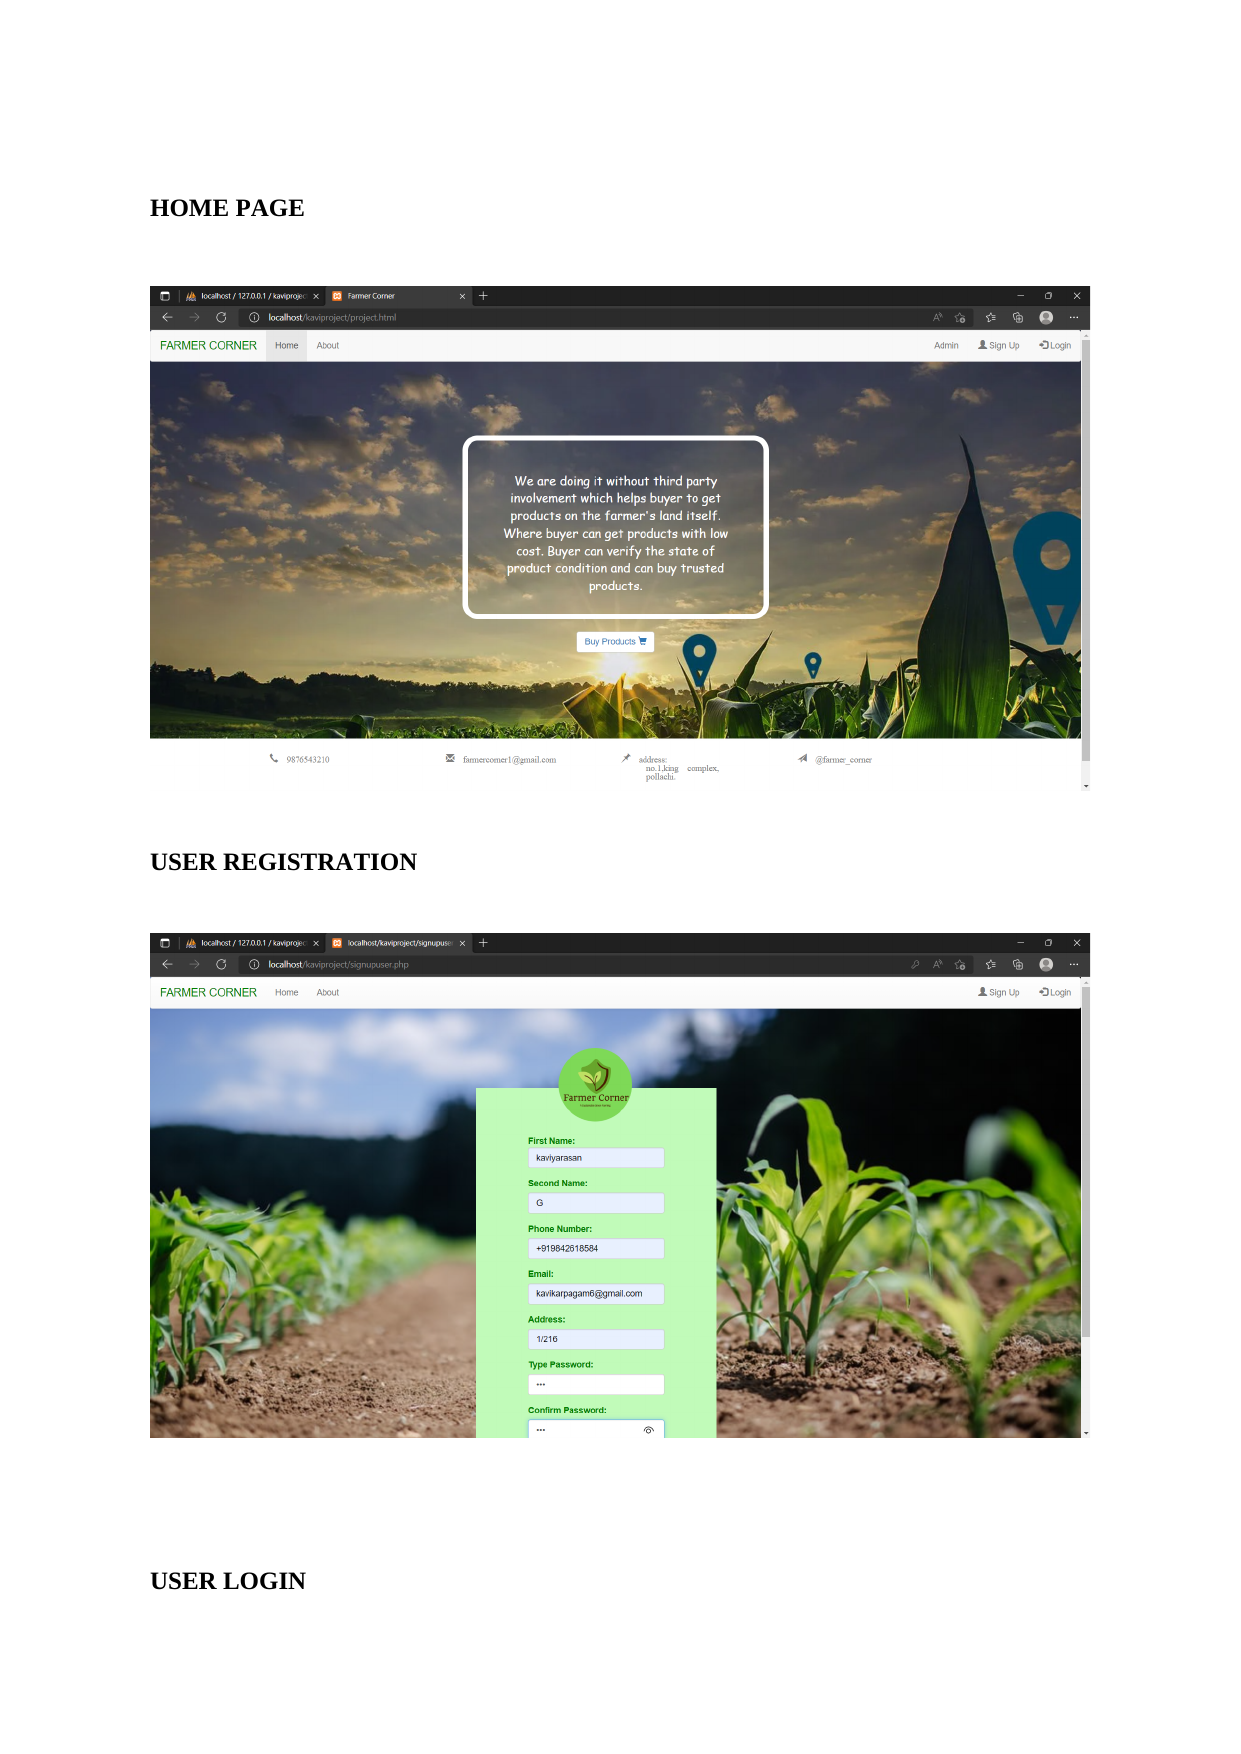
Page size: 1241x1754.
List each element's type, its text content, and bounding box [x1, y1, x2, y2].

text USER REGISTRATION [150, 847, 1090, 876]
text USER LOGIN [150, 1566, 1090, 1595]
text HOME PAGE [150, 193, 1090, 222]
picture [150, 933, 1091, 1438]
picture [150, 286, 1091, 791]
